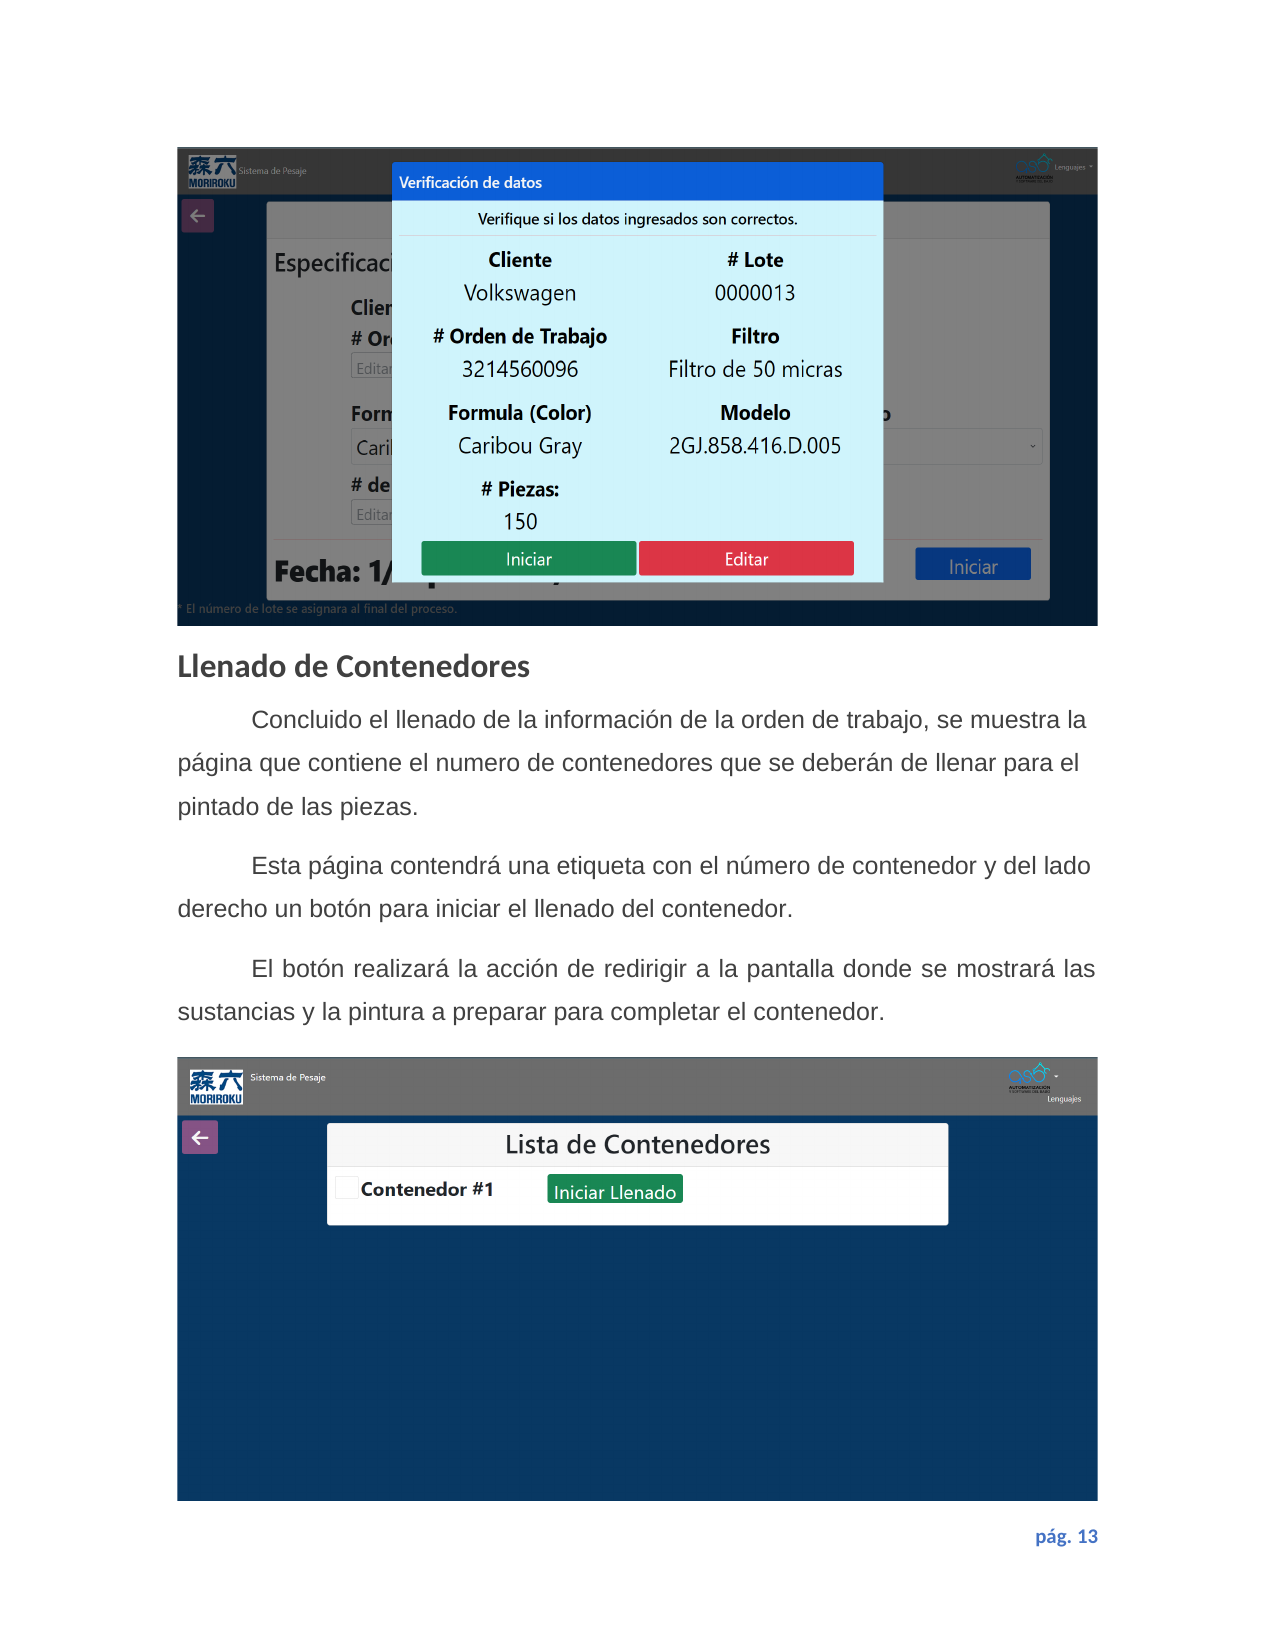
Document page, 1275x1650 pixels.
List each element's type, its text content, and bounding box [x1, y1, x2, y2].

picture [177, 1057, 1098, 1501]
picture [177, 147, 1098, 626]
text Esta página contendrá una etiqueta con el número de contenedor y del lado derecho un botón para iniciar el llenado del contenedor. [177, 851, 1098, 923]
text Concluido el llenado de la información de la orden de trabajo, se muestra la página que contiene el numero de contenedores que se deberán de llenar para el pintado de las piezas. [177, 705, 1098, 820]
text El botón realizará la acción de redirigir a la pantalla donde se mostrará las sustancias y la pintura a preparar para completar el contenedor. [177, 954, 1098, 1026]
text Llenado de Contenedores [177, 644, 1098, 685]
